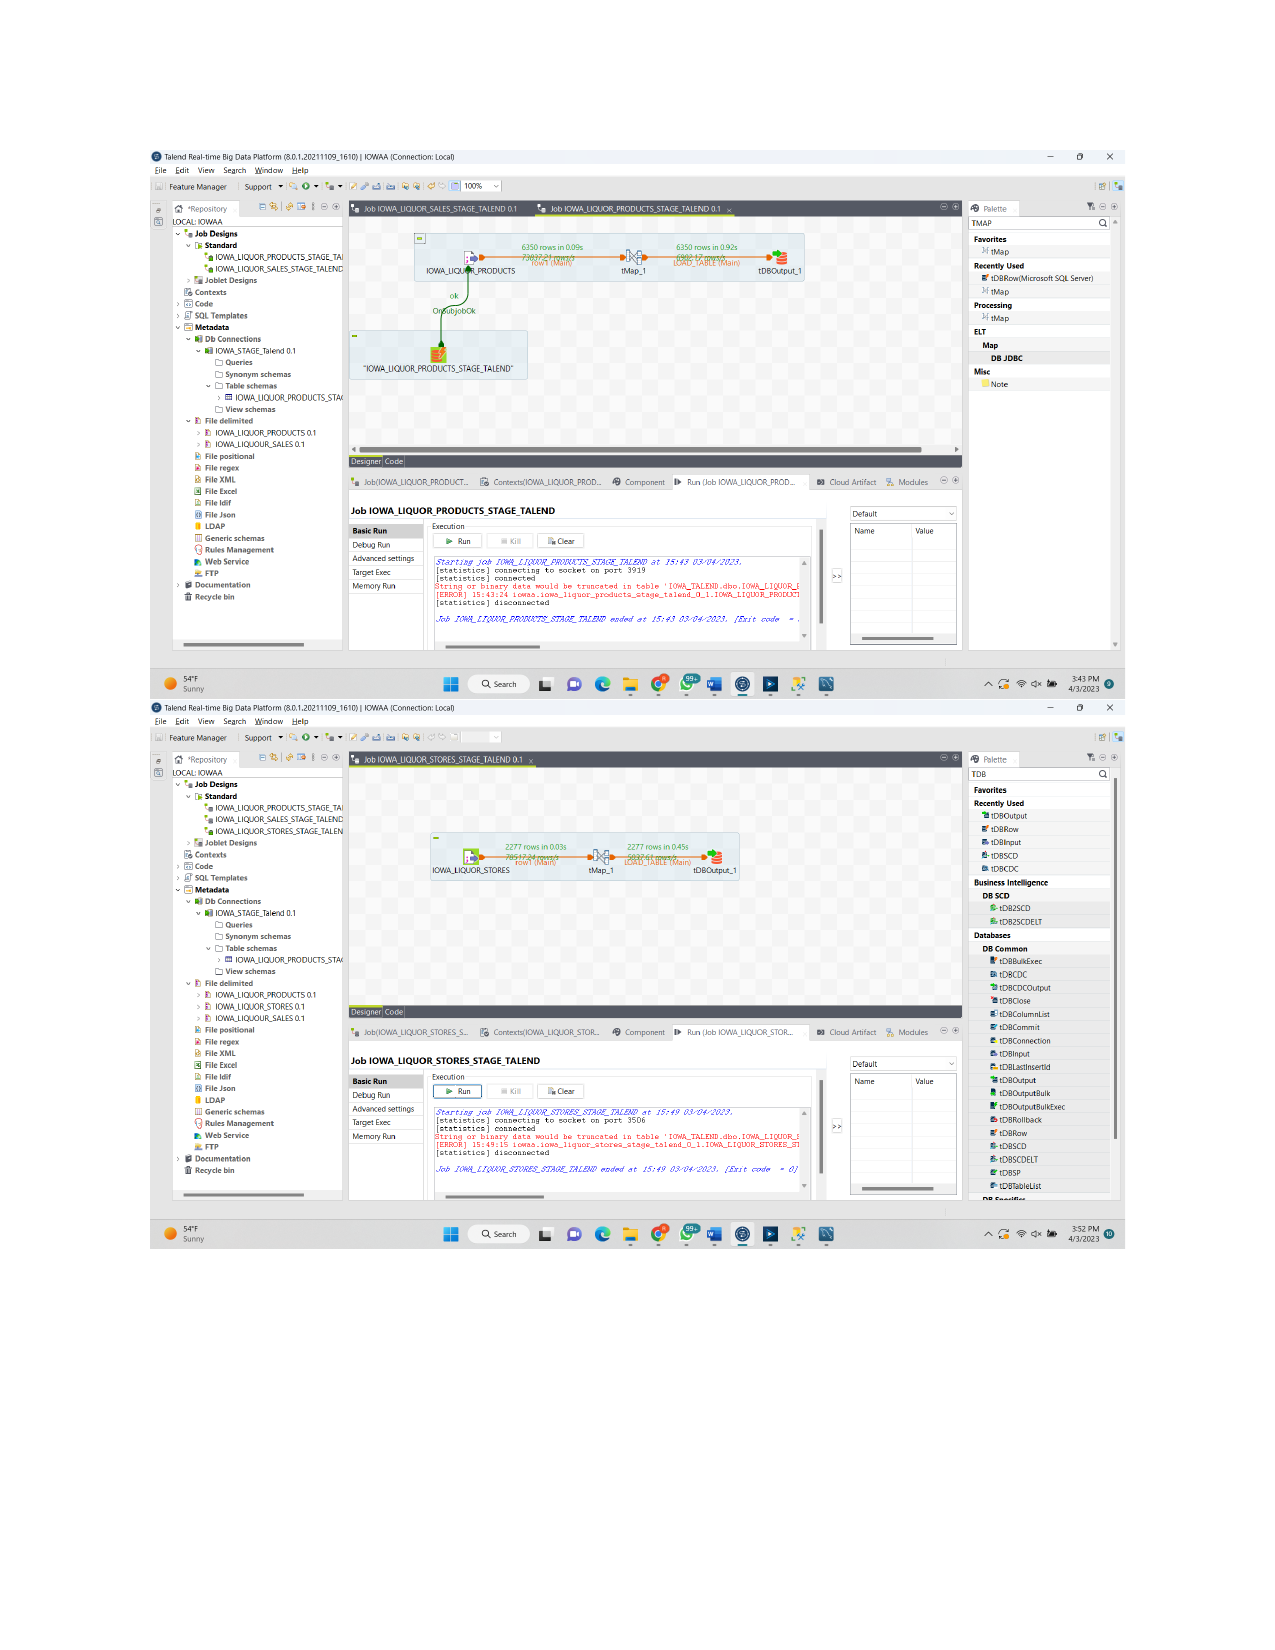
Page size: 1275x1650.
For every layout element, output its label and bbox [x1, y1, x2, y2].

picture [150, 700, 1125, 1249]
picture [150, 150, 1125, 699]
